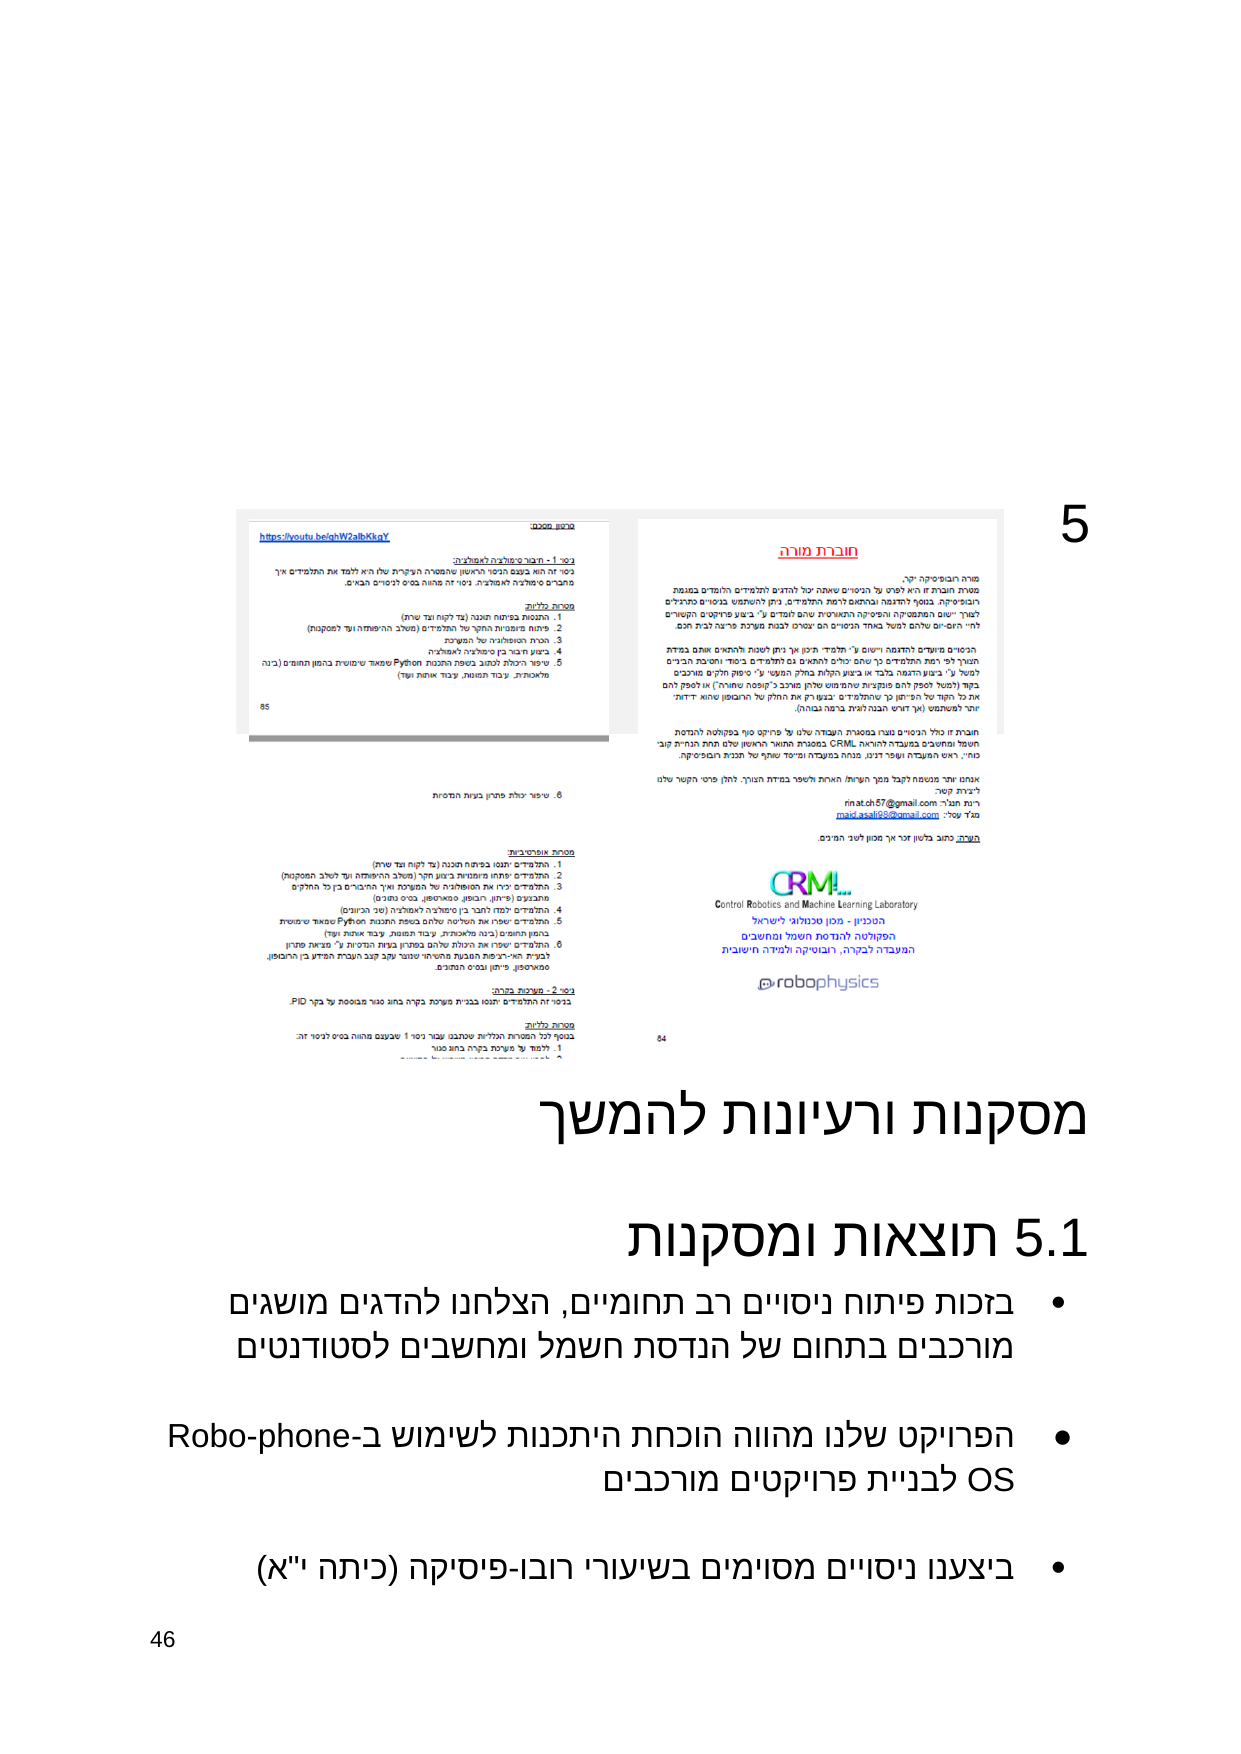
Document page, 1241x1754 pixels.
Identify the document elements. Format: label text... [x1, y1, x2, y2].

list ביצענו ניסויים מסוימים בשיעורי רובו-פיסיקה (כיתה י"א) [150, 1548, 1053, 1587]
list הפרויקט שלנו מהווה הוכחת היתכנות לשימוש ב-Robo-phone OS לבניית פרויקטים מורכבים [150, 1416, 1053, 1498]
picture [236, 509, 1004, 1065]
list בזכות פיתוח ניסויים רב תחומיים, הצלחנו להדגים מושגים מורכבים בתחום של הנדסת חשמל ומחשבים לסטודנטים [150, 1283, 1053, 1366]
title 5.1 תוצאות ומסקנות [150, 1205, 1090, 1268]
